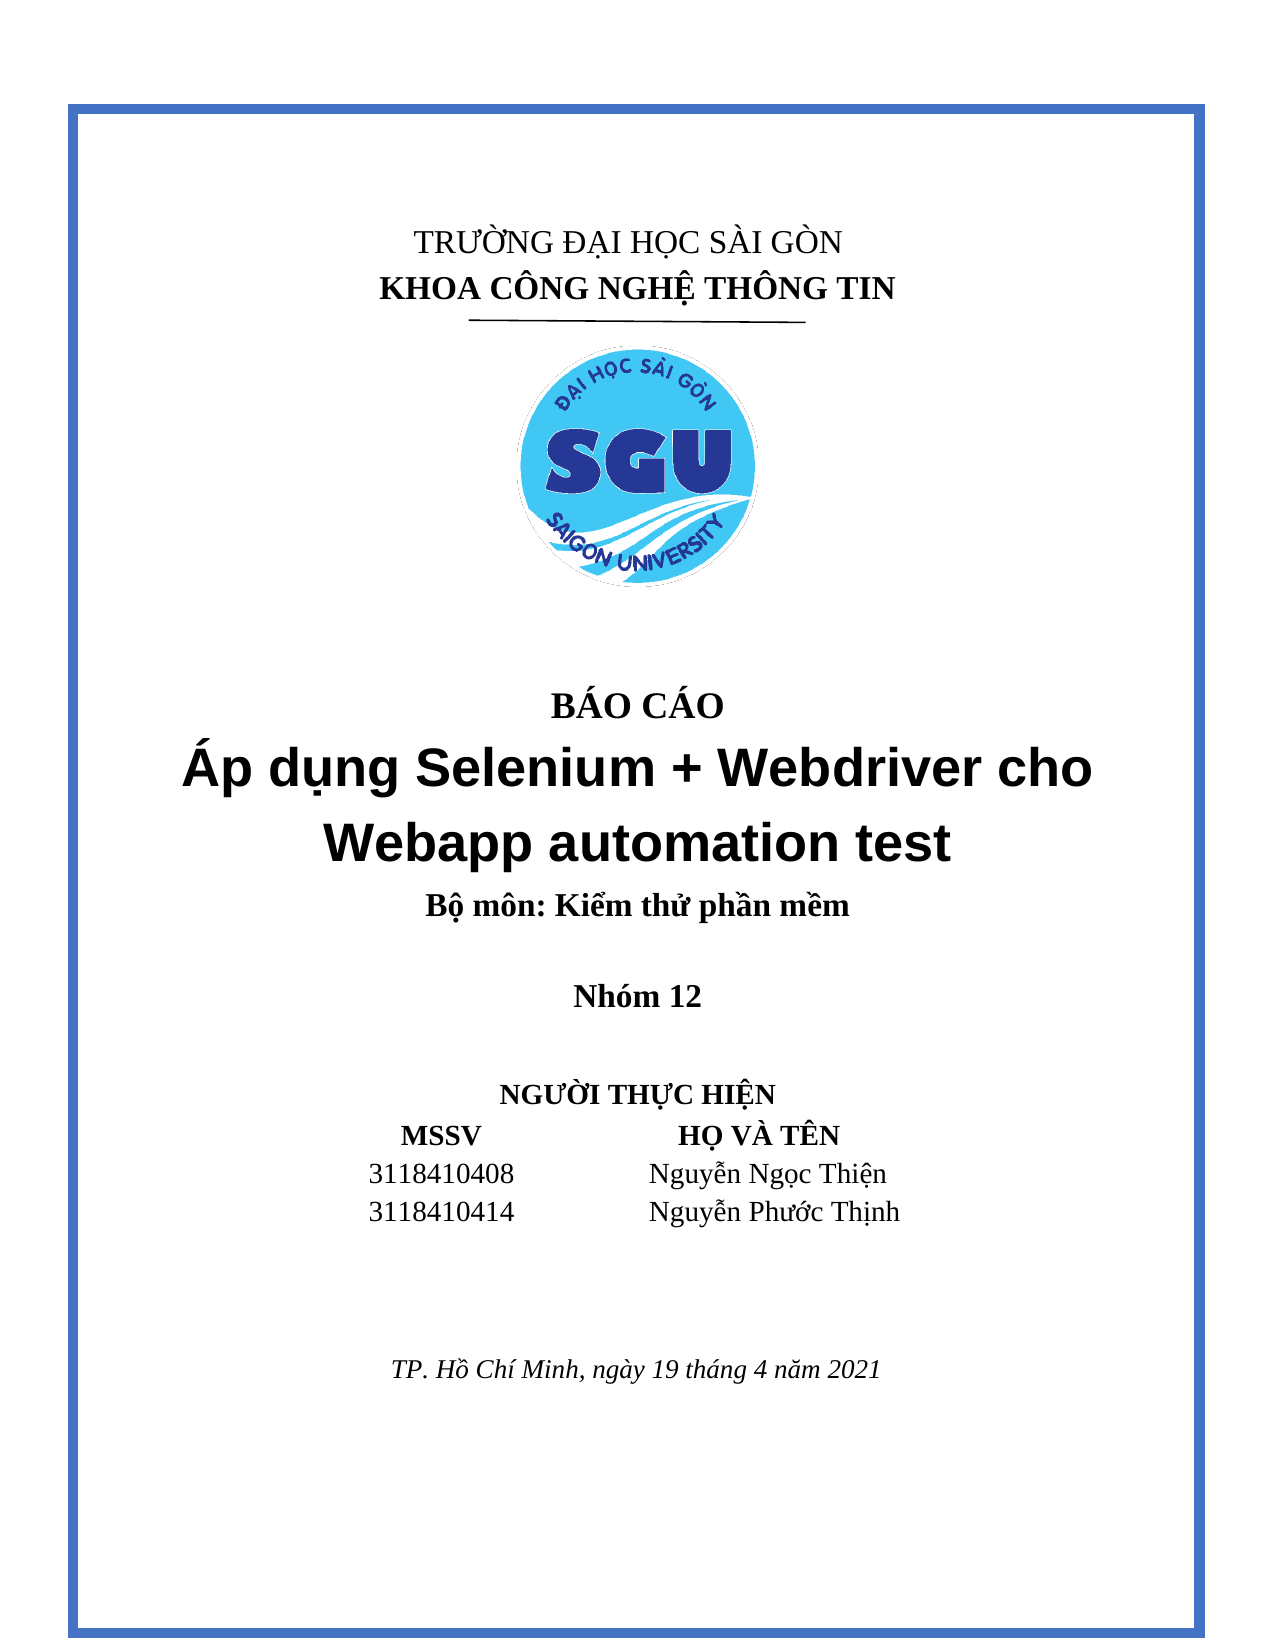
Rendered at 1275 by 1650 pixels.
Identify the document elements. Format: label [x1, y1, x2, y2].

picture [516, 345, 759, 587]
